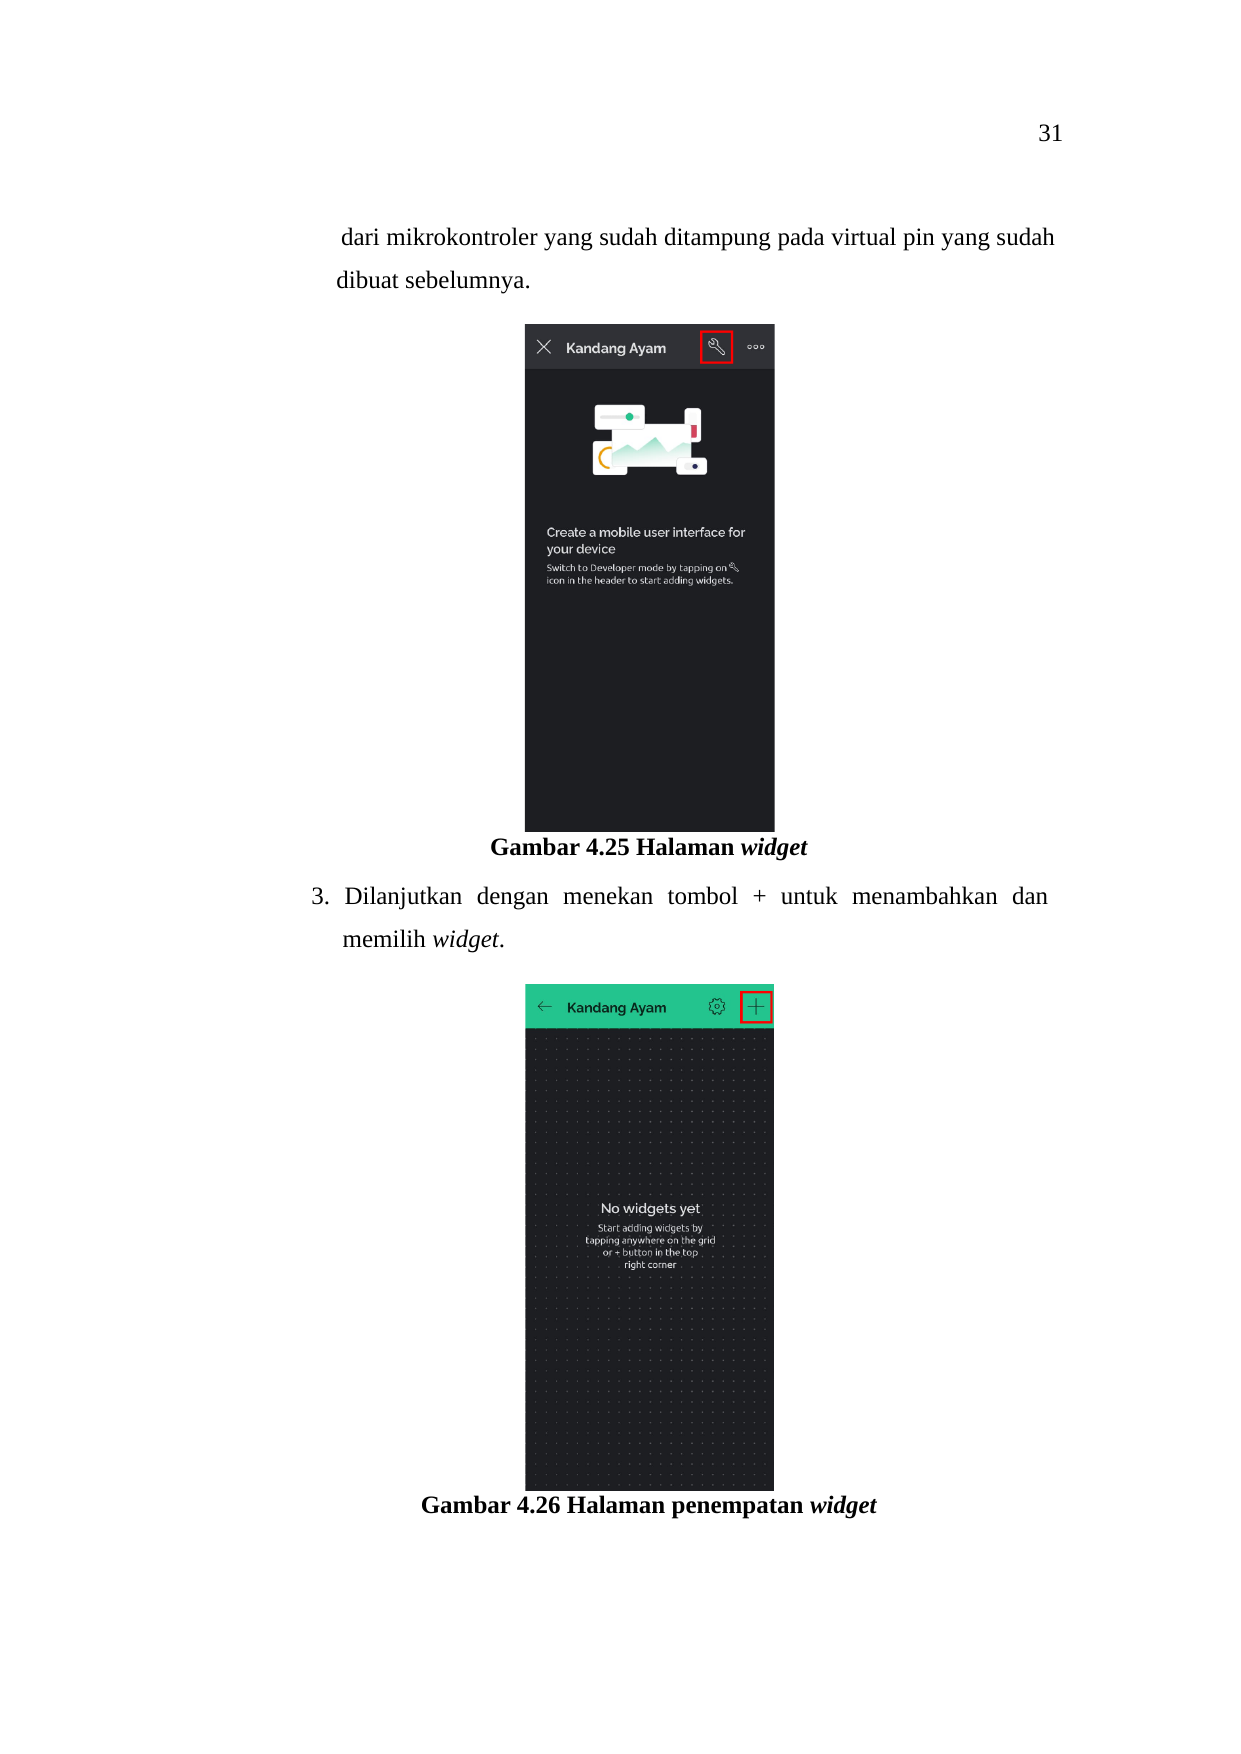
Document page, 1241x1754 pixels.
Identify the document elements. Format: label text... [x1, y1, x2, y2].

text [236, 222, 1063, 294]
text 3. Dilanjutkan dengan menekan tombol + untuk menambahkan dan memilih widget. [236, 881, 1063, 953]
picture [524, 324, 775, 832]
picture [525, 984, 774, 1491]
